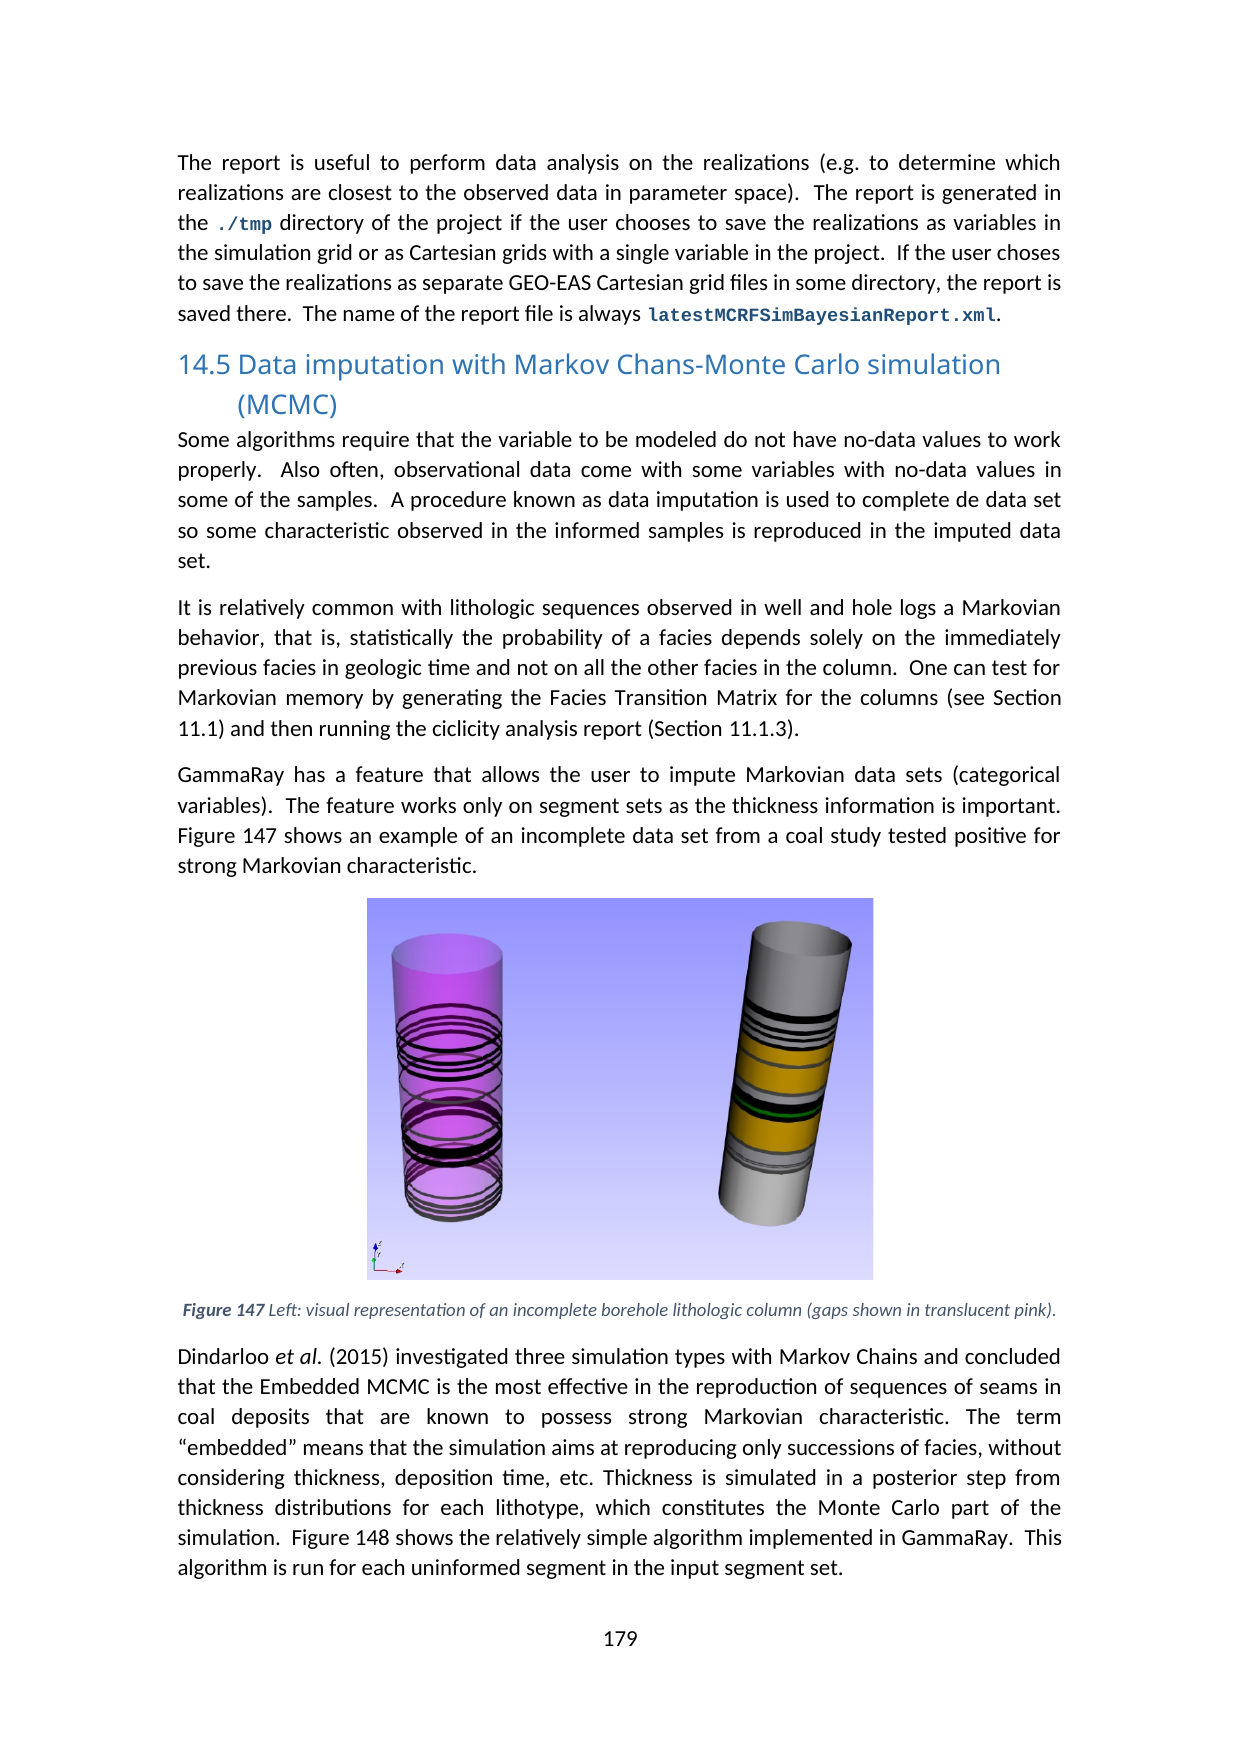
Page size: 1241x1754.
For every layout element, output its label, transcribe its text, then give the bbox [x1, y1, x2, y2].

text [177, 148, 1063, 327]
text It is relatively common with lithologic sequences observed in well and hole logs a Markovian behavior, that is, statistically the probability of a facies depends solely on the immediately previous facies in geologic time and not on all the other facies in the column. One can test for Markovian memory by generating the Facies Transition Matrix for the columns (see Section 11.1) and then running the ciclicity analysis report (Section 11.1.3). [177, 593, 1063, 742]
text GammaRay has a feature that allows the user to impute Markovian data sets (categorical variables). The feature works only on segment sets as the thickness information is important. Figure 144 shows an example of an incomplete data set from a coal study tested positive for strong Markovian characteristic. [177, 761, 1063, 879]
text Dindarloo et al. (2015) investigated three simulation types with Markov Chains and concluded that the Embedded MCMC is the most effective in the reproduction of sequences of seams in coal deposits that are known to possess strong Markovian characteristic. The term “embedded” means that the simulation aims at reproducing only successions of facies, without considering thickness, deposition time, etc. Thickness is simulated in a posterior step from thickness distributions for each lithotype, which constitutes the Monte Carlo part of the simulation. Figure 145 shows the relatively simple algorithm implemented in GammaRay. This algorithm is run for each uninformed segment in the input segment set. [177, 1342, 1063, 1582]
subtitle Data imputation with Markov Chans-Monte Carlo simulation (MCMC) [177, 346, 1063, 422]
text Figure 147 Left: visual representation of an incomplete borehole lithologic column (gaps shown in translucent pink). [177, 1298, 1063, 1321]
picture [367, 898, 874, 1280]
text Some algorithms require that the variable to be modeled do not have no-data values to work properly. Also often, observational data come with some variables with no-data values in some of the samples. A procedure known as data imputation is used to complete de data set so some characteristic observed in the informed samples is reproduced in the imputed data set. [177, 425, 1063, 574]
